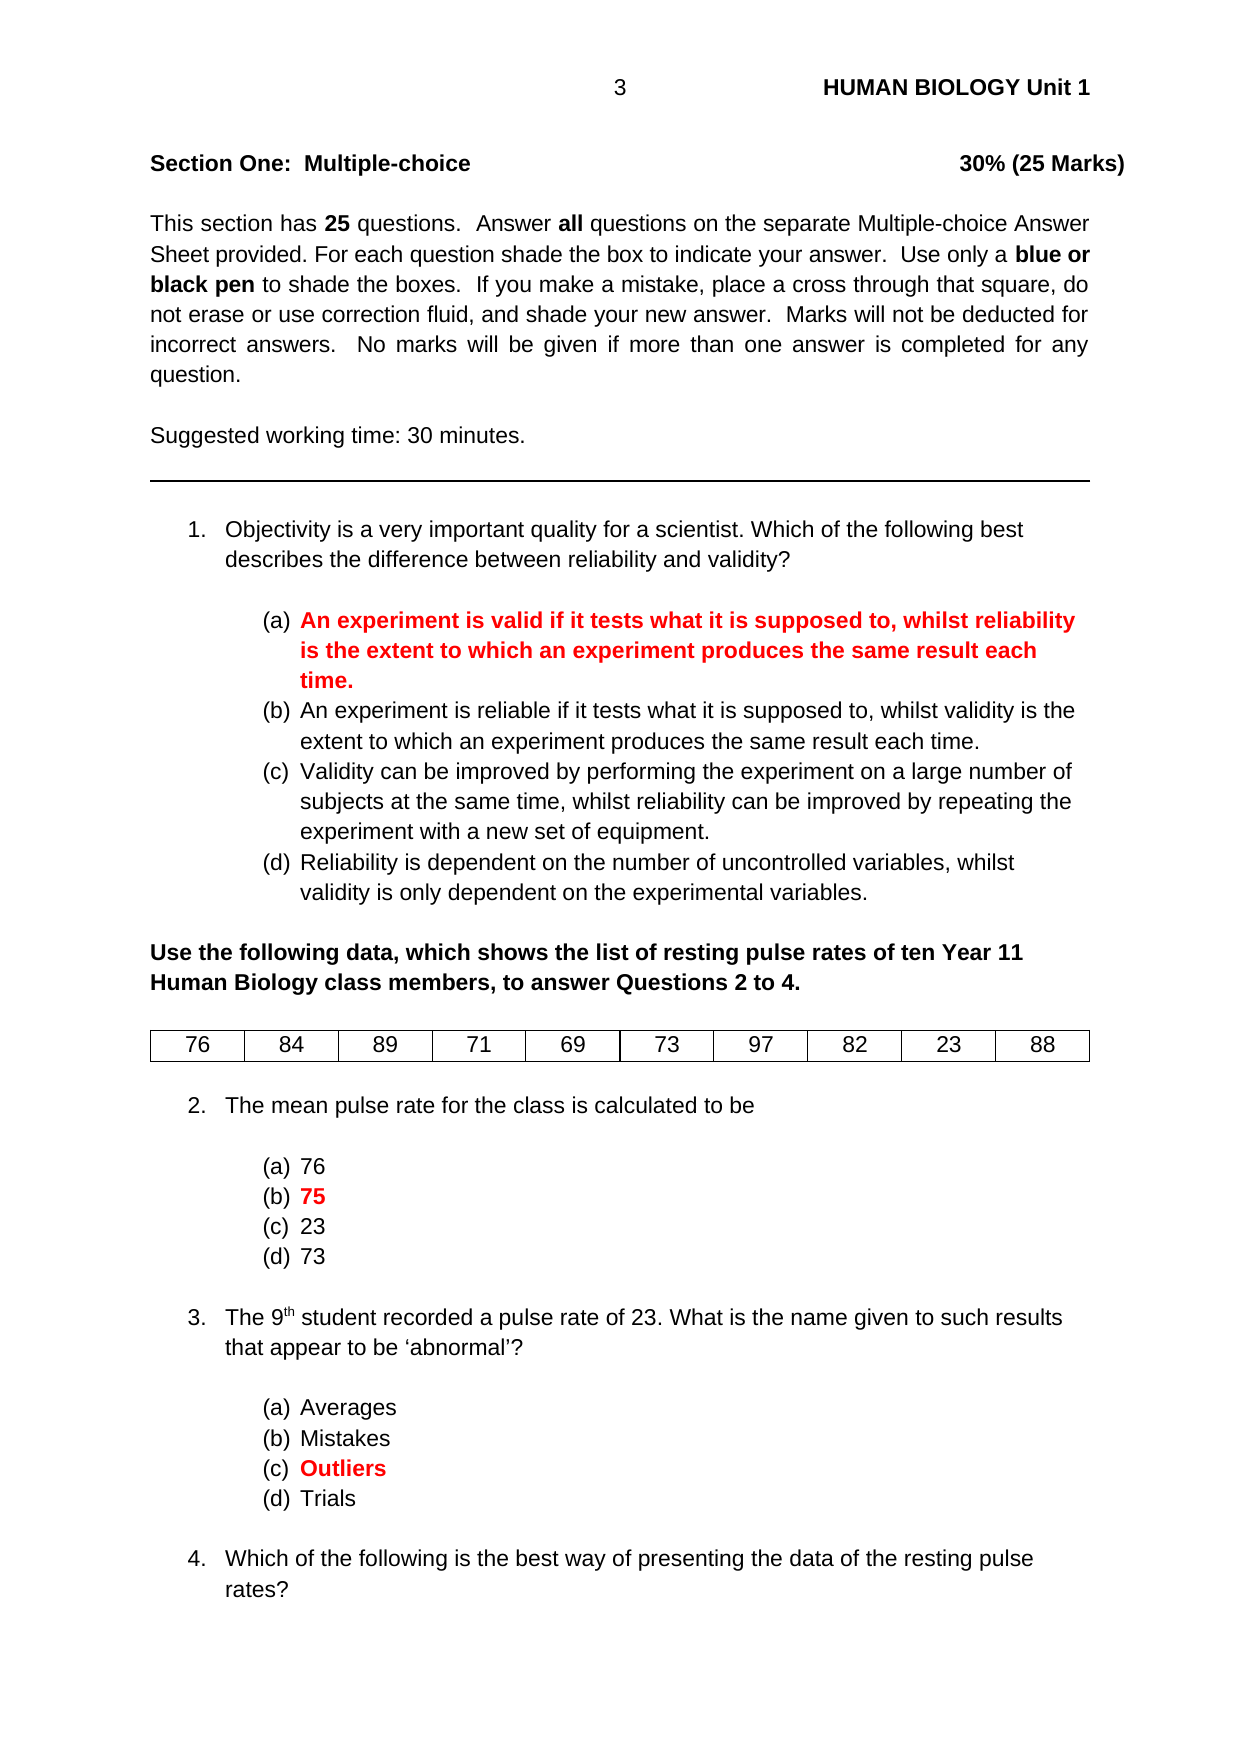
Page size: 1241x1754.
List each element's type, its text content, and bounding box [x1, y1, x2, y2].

table_header 84 [245, 1031, 338, 1061]
table_header 73 [621, 1031, 713, 1061]
text This section has 25 questions. Answer all questions on the separate Multiple-choice Answer Sheet provided. For each question shade the box to indicate your answer. Use only a blue or black pen to shade the boxes. If you make a mistake, place a cross through that square, do not erase or use correction fluid, and shade your new answer. Marks will not be deducted for incorrect answers. No marks will be given if more than one answer is completed for any question. [150, 210, 1090, 388]
text Use the following data, which shows the list of resting pulse rates of ten Year 11 Human Biology class members, to answer Questions 2 to 4. [150, 939, 1090, 996]
list Outliers [262, 1455, 1090, 1481]
table_header 97 [714, 1031, 807, 1061]
list 76 [262, 1153, 1090, 1179]
list An experiment is valid if it tests what it is supposed to, whilst reliability is the extent to which an experiment produces the same result each time. [262, 607, 1090, 693]
list Averages [262, 1394, 1090, 1421]
list 75 [262, 1183, 1090, 1209]
list Mistakes [262, 1424, 1090, 1451]
list Objectivity is a very important quality for a scientist. Which of the following best describes the difference between reliability and validity? [187, 516, 1090, 573]
list 73 [262, 1243, 1090, 1269]
table_header 88 [996, 1031, 1089, 1061]
list Reliability is dependent on the number of uncontrolled variables, whilst validity is only dependent on the experimental variables. [262, 848, 1090, 905]
text Suggested working time: 30 minutes. [150, 422, 1090, 448]
list The mean pulse rate for the class is calculated to be [187, 1092, 1090, 1118]
list 23 [262, 1213, 1090, 1239]
list Trials [262, 1485, 1090, 1511]
table_header 76 [151, 1031, 244, 1061]
table_header 69 [526, 1031, 619, 1061]
table_header 89 [339, 1031, 432, 1061]
table_header 82 [808, 1031, 901, 1061]
list Which of the following is the best way of presenting the data of the resting pulse rates? [187, 1545, 1090, 1602]
list The 9th student recorded a pulse rate of 23. What is the name given to such results that appear to be ‘abnormal’? [187, 1304, 1090, 1360]
list Validity can be improved by performing the experiment on a large number of subjects at the same time, whilst reliability can be improved by repeating the experiment with a new set of equipment. [262, 758, 1090, 844]
table_header 71 [433, 1031, 525, 1061]
text Section One: Multiple-choice 30% (25 Marks) [150, 150, 1090, 176]
list An experiment is reliable if it tests what it is supposed to, whilst validity is the extent to which an experiment produces the same result each time. [262, 697, 1090, 754]
table_header 23 [902, 1031, 995, 1061]
